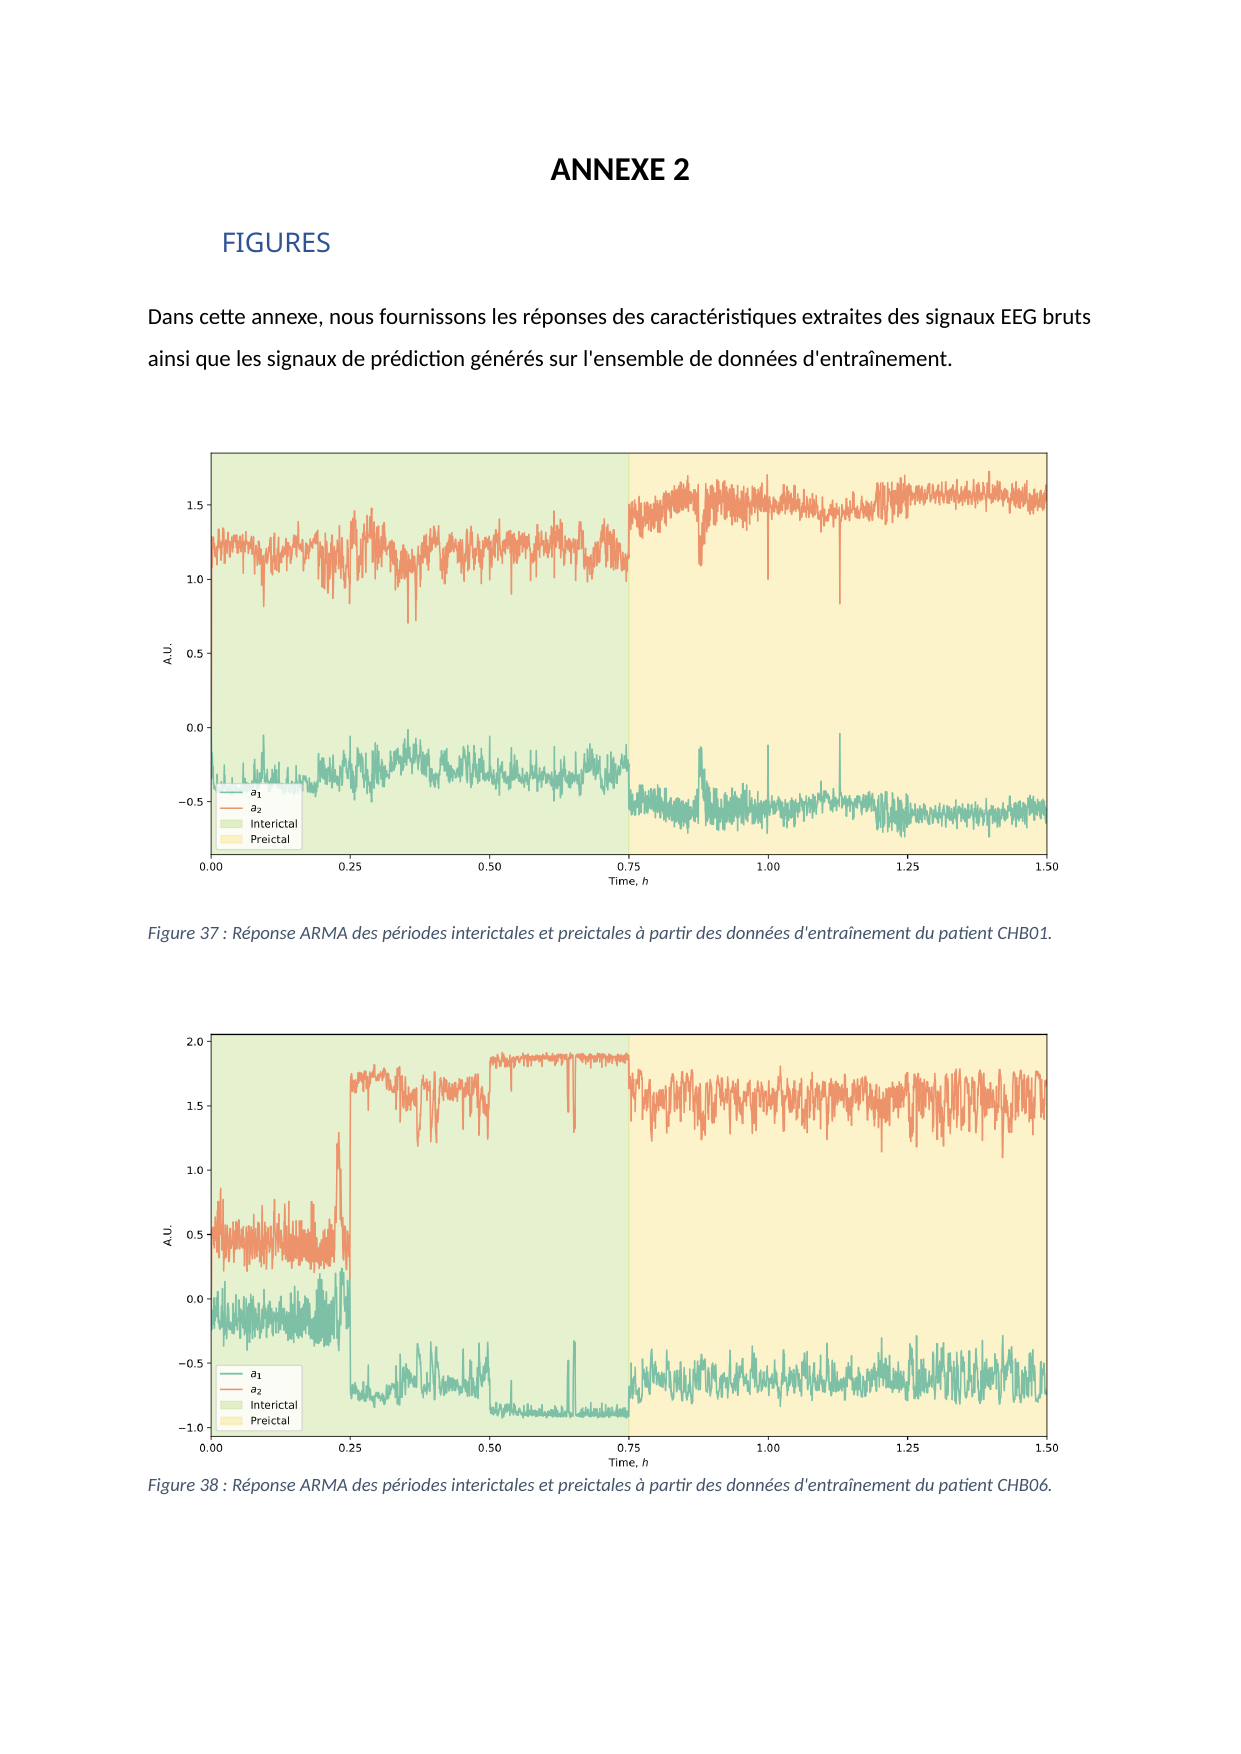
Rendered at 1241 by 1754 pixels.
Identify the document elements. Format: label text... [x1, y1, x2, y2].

subtitle ANNEXE 2 [148, 148, 1093, 188]
subtitle FIGURES [148, 223, 1093, 260]
picture [147, 427, 1092, 906]
text Dans cette annexe, nous fournissons les réponses des caractéristiques extraites des signaux EEG bruts ainsi que les signaux de prédiction générés sur l'ensemble de données d'entraînement. [148, 302, 1093, 372]
picture [147, 995, 1092, 1474]
